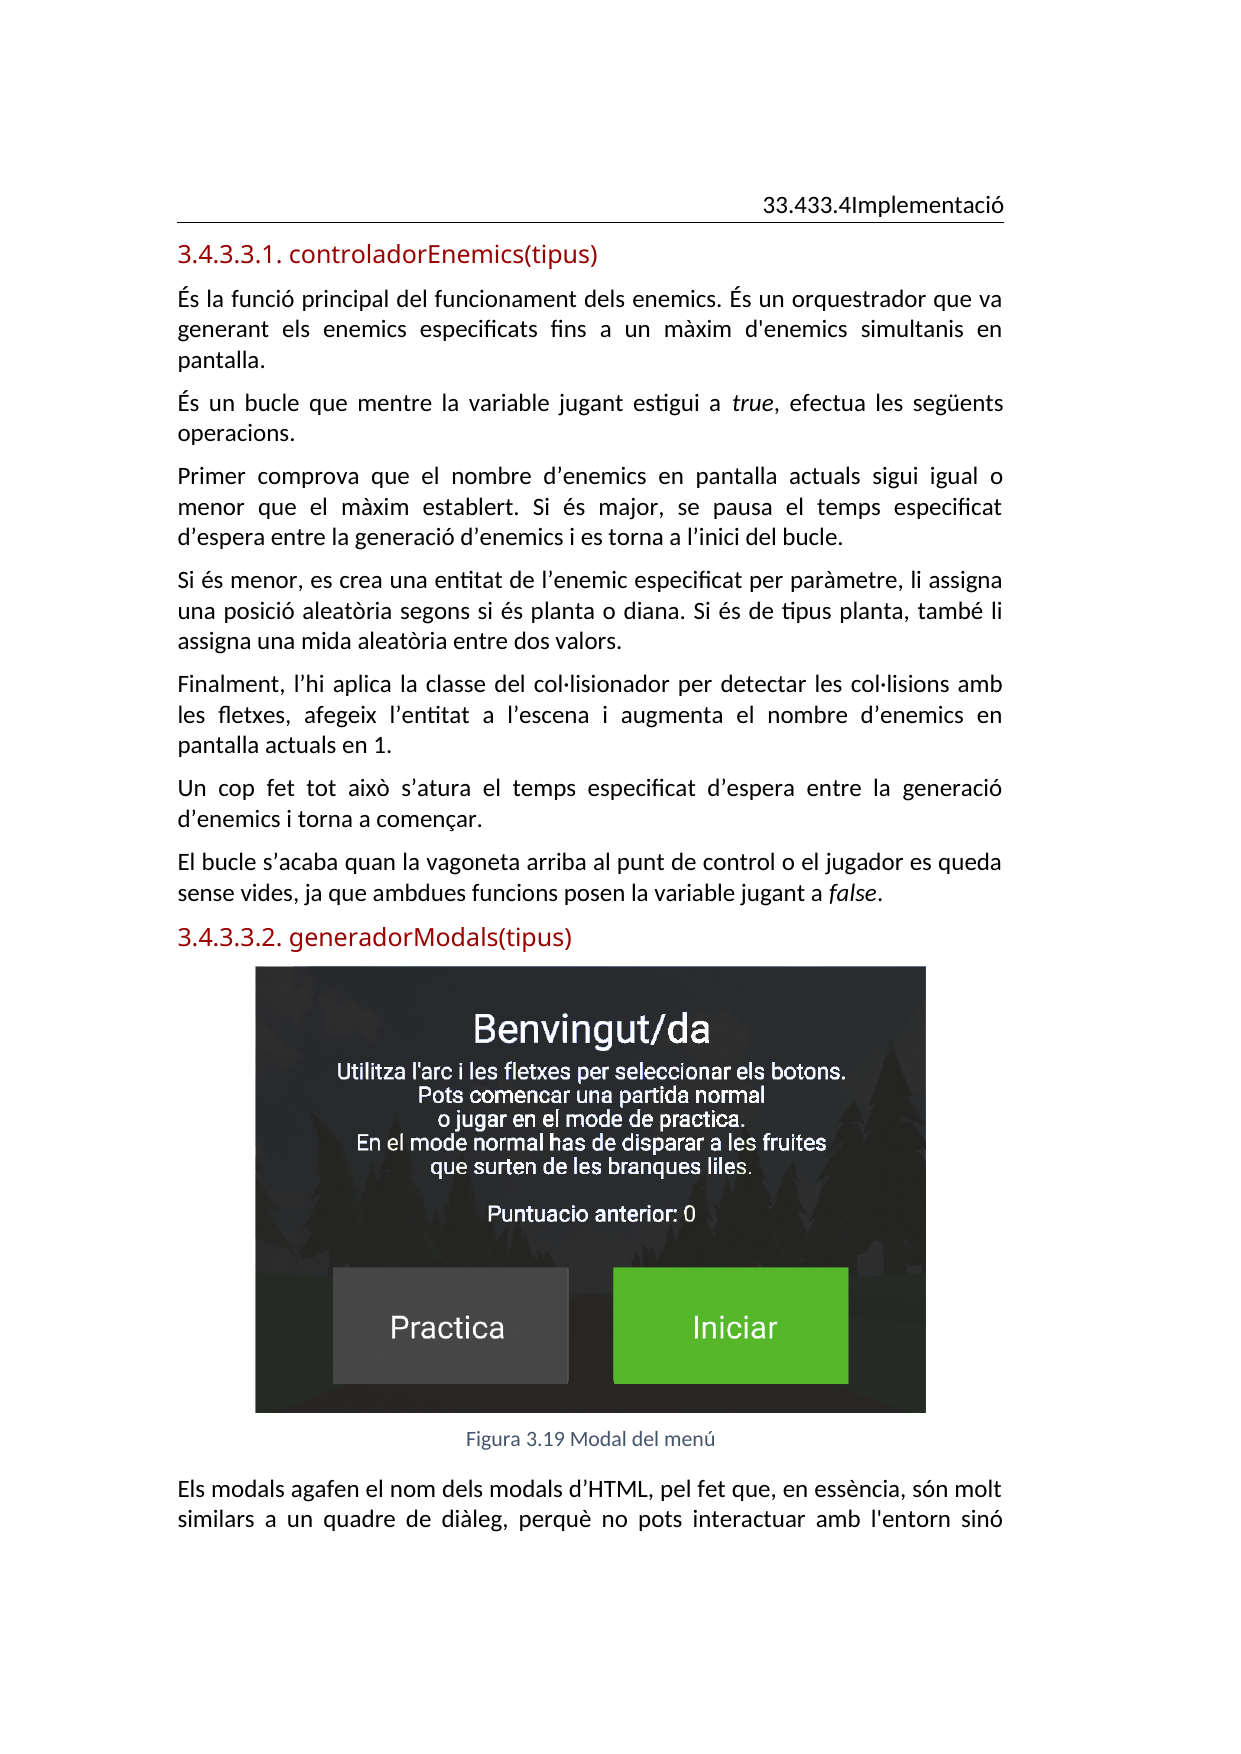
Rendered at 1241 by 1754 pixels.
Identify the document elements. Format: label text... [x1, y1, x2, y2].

text Si és menor, es crea una entitat de l’enemic especificat per paràmetre, li assigna una posició aleatòria segons si és planta o diana. Si és de tipus planta, també li assigna una mida aleatòria entre dos valors. [177, 564, 1004, 656]
text Primer comprova que el nombre d’enemics en pantalla actuals sigui igual o menor que el màxim establert. Si és major, se pausa el temps especificat d’espera entre la generació d’enemics i es torna a l’inici del bucle. [177, 460, 1004, 552]
subtitle generadorModals(tipus) [177, 920, 1004, 954]
text És un bucle que mentre la variable jugant estigui a true, efectua les següents operacions. [177, 387, 1004, 448]
text Un cop fet tot això s’atura el temps especificat d’espera entre la generació d’enemics i torna a començar. [177, 773, 1004, 834]
text Finalment, l’hi aplica la classe del col·lisionador per detectar les col·lisions amb les fletxes, afegeix l’entitat a l’escena i augmenta el nombre d’enemics en pantalla actuals en 1. [177, 668, 1004, 760]
subtitle controladorEnemics(tipus) [177, 236, 1004, 270]
text És la funció principal del funcionament dels enemics. És un orquestrador que va generant els enemics especificats fins a un màxim d'enemics simultanis en pantalla. [177, 283, 1004, 374]
text El bucle s’acaba quan la vagoneta arriba al punt de control o el jugador es queda sense vides, ja que ambdues funcions posen la variable jugant a false. [177, 846, 1004, 907]
picture [255, 966, 926, 1413]
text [177, 1473, 1004, 1534]
